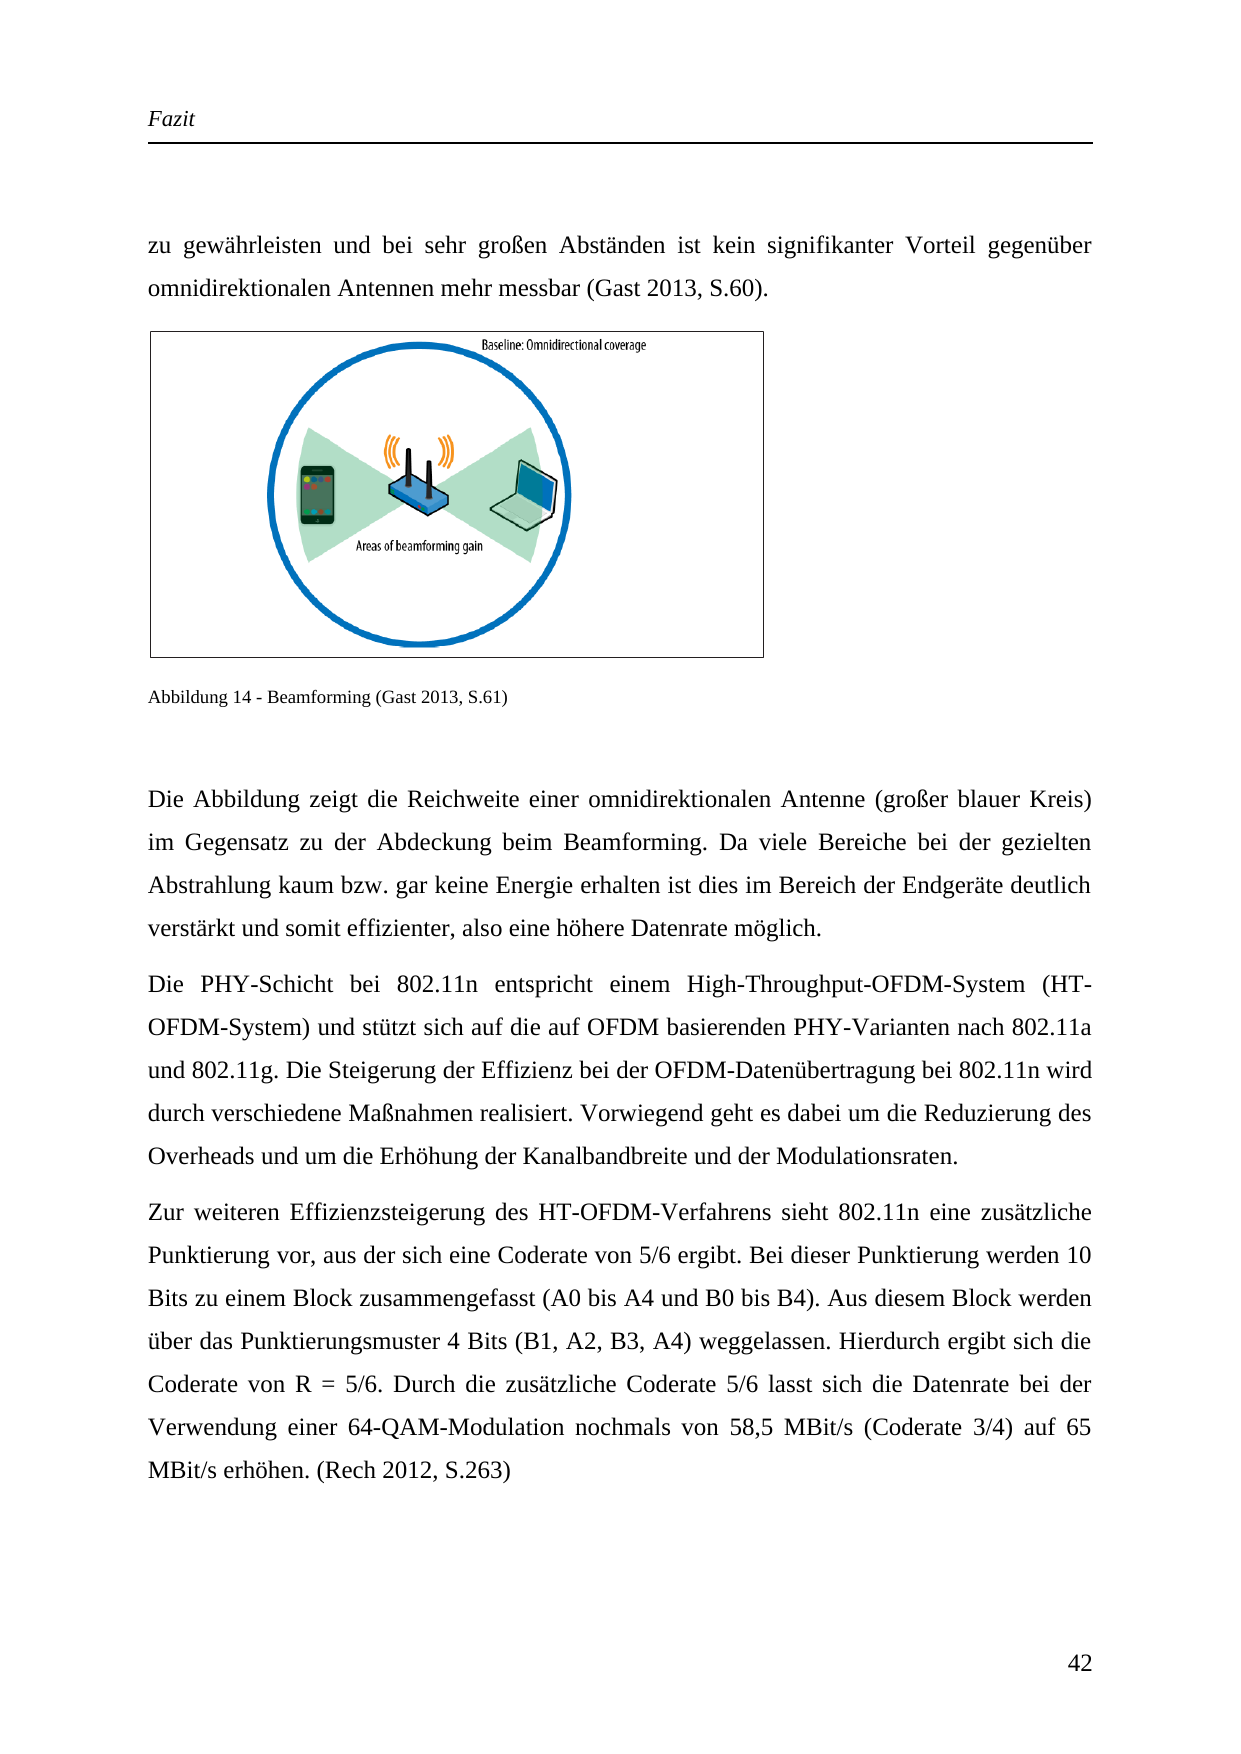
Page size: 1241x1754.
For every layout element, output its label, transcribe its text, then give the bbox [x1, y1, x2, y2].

picture [147, 328, 767, 661]
text Abbildung 14 - Beamforming (Gast 2013, S.61) [148, 686, 1093, 707]
text Zur weiteren Effizienzsteigerung des HT-OFDM-Verfahrens sieht 802.11n eine zusätzliche Punktierung vor, aus der sich eine Coderate von 5/6 ergibt. Bei dieser Punktierung werden 10 Bits zu einem Block zusammengefasst (A0 bis A4 und B0 bis B4). Aus diesem Block werden über das Punktierungsmuster 4 Bits (B1, A2, B3, A4) weggelassen. Hierdurch ergibt sich die Coderate von R = 5/6. Durch die zusätzliche Coderate 5/6 lasst sich die Datenrate bei der Verwendung einer 64-QAM-Modulation nochmals von 58,5 MBit/s (Coderate 3/4) auf 65 MBit/s erhöhen. (Rech 2012, S.263) [148, 1197, 1093, 1484]
text Die PHY-Schicht bei 802.11n entspricht einem High-Throughput-OFDM-System (HT-OFDM-System) und stützt sich auf die auf OFDM basierenden PHY-Varianten nach 802.11a und 802.11g. Die Steigerung der Effizienz bei der OFDM-Datenübertragung bei 802.11n wird durch verschiedene Maßnahmen realisiert. Vorwiegend geht es dabei um die Reduzierung des Overheads und um die Erhöhung der Kanalbandbreite und der Modulationsraten. [148, 969, 1093, 1170]
text Die Abbildung zeigt die Reichweite einer omnidirektionalen Antenne (großer blauer Kreis) im Gegensatz zu der Abdeckung beim Beamforming. Da viele Bereiche bei der gezielten Abstrahlung kaum bzw. gar keine Energie erhalten ist dies im Bereich der Endgeräte deutlich verstärkt und somit effizienter, also eine höhere Datenrate möglich. [148, 784, 1093, 942]
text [148, 230, 1093, 302]
